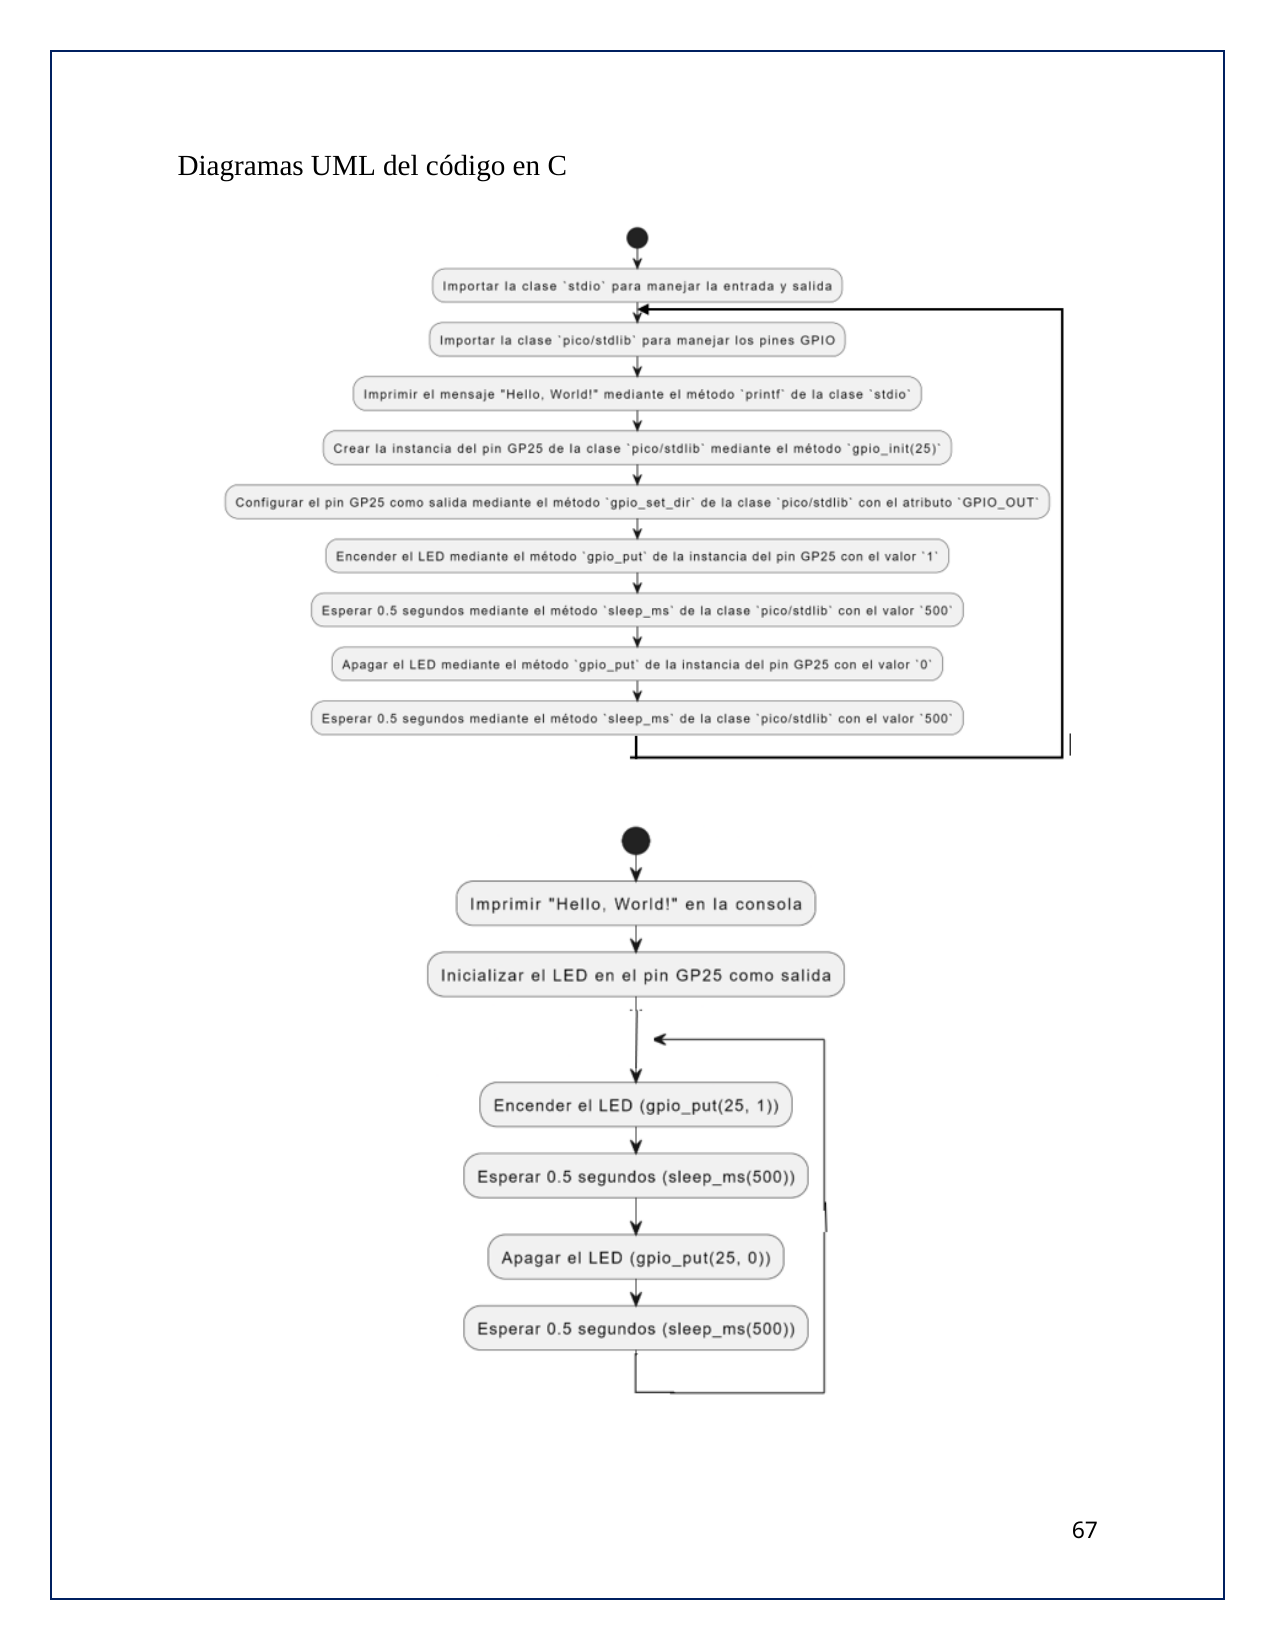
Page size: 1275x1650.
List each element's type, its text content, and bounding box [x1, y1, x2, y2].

picture [414, 802, 861, 1436]
text Diagramas UML del código en C [177, 148, 1098, 181]
picture [177, 200, 1098, 784]
